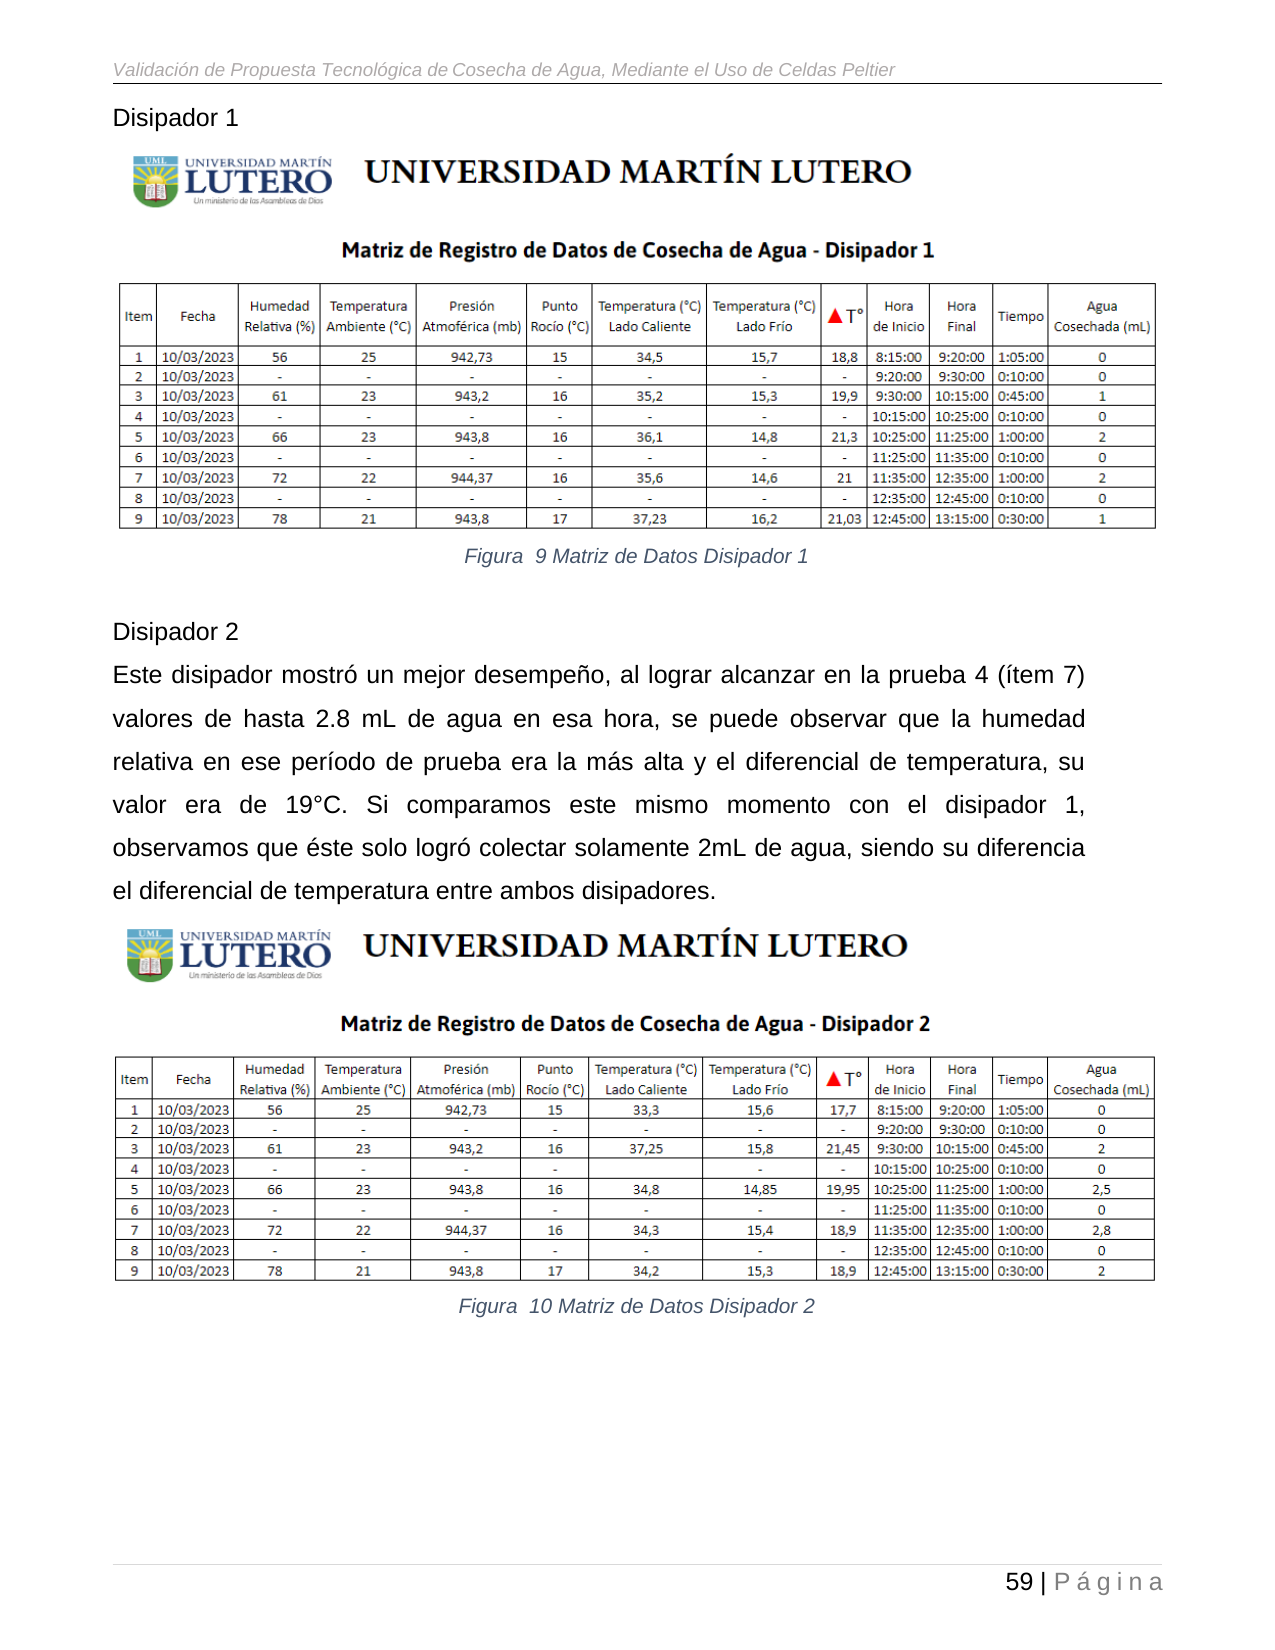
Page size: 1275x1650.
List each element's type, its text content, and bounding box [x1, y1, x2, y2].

picture [112, 919, 1163, 1295]
text Este disipador mostró un mejor desempeño, al lograr alcanzar en la prueba 4 (ítem 7) valores de hasta 2.8 mL de agua en esa hora, se puede observar que la humedad relativa en ese período de prueba era la más alta y el diferencial de temperatura, su valor era de 19°C. Si comparamos este mismo momento con el disipador 1, observamos que éste solo logró colectar solamente 2mL de agua, siendo su diferencia el diferencial de temperatura entre ambos disipadores. [112, 661, 1087, 905]
text Figura 10 Matriz de Datos Disipador 2 [112, 1295, 1162, 1318]
text Disipador 2 [112, 617, 1087, 646]
text Figura 9 Matriz de Datos Disipador 1 [112, 544, 1162, 568]
picture [112, 146, 1163, 544]
text Disipador 1 [112, 103, 1087, 132]
